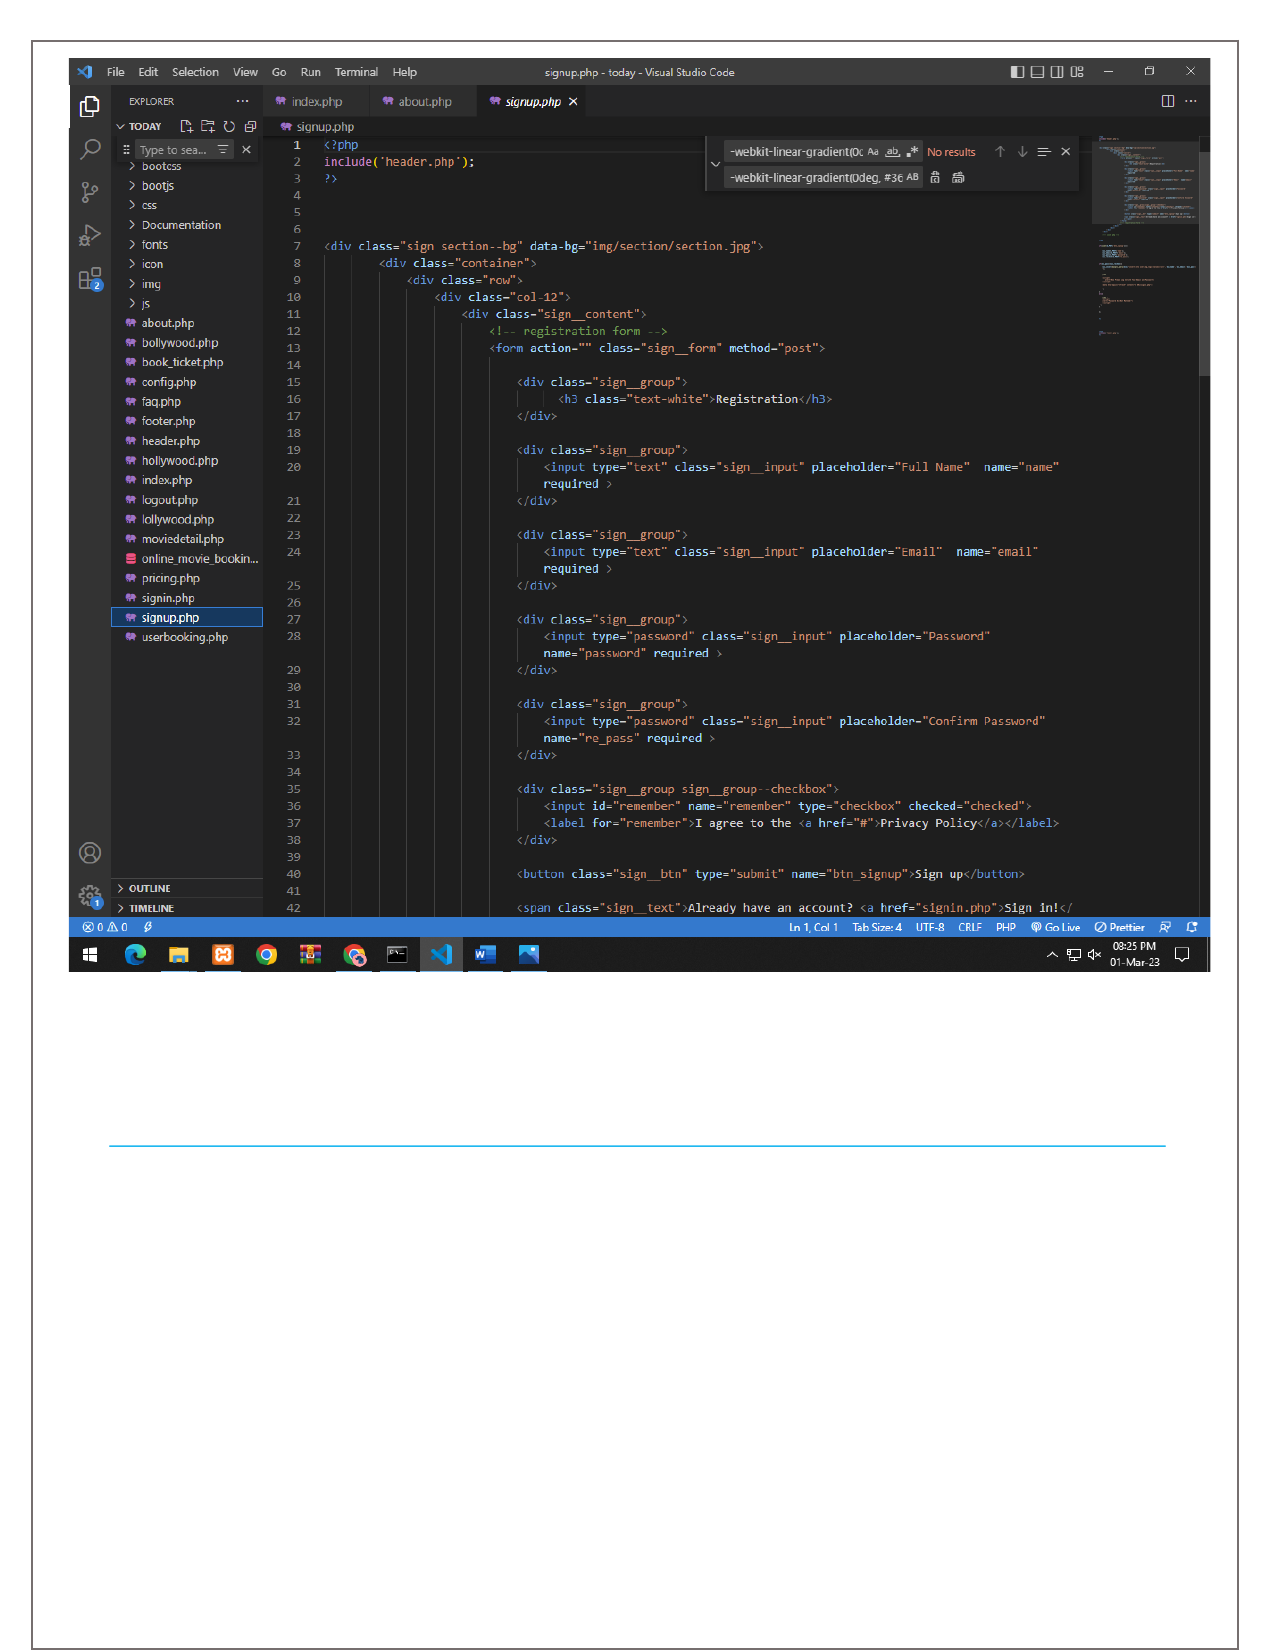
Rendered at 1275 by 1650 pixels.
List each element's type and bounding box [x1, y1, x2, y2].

picture [68, 58, 1211, 972]
